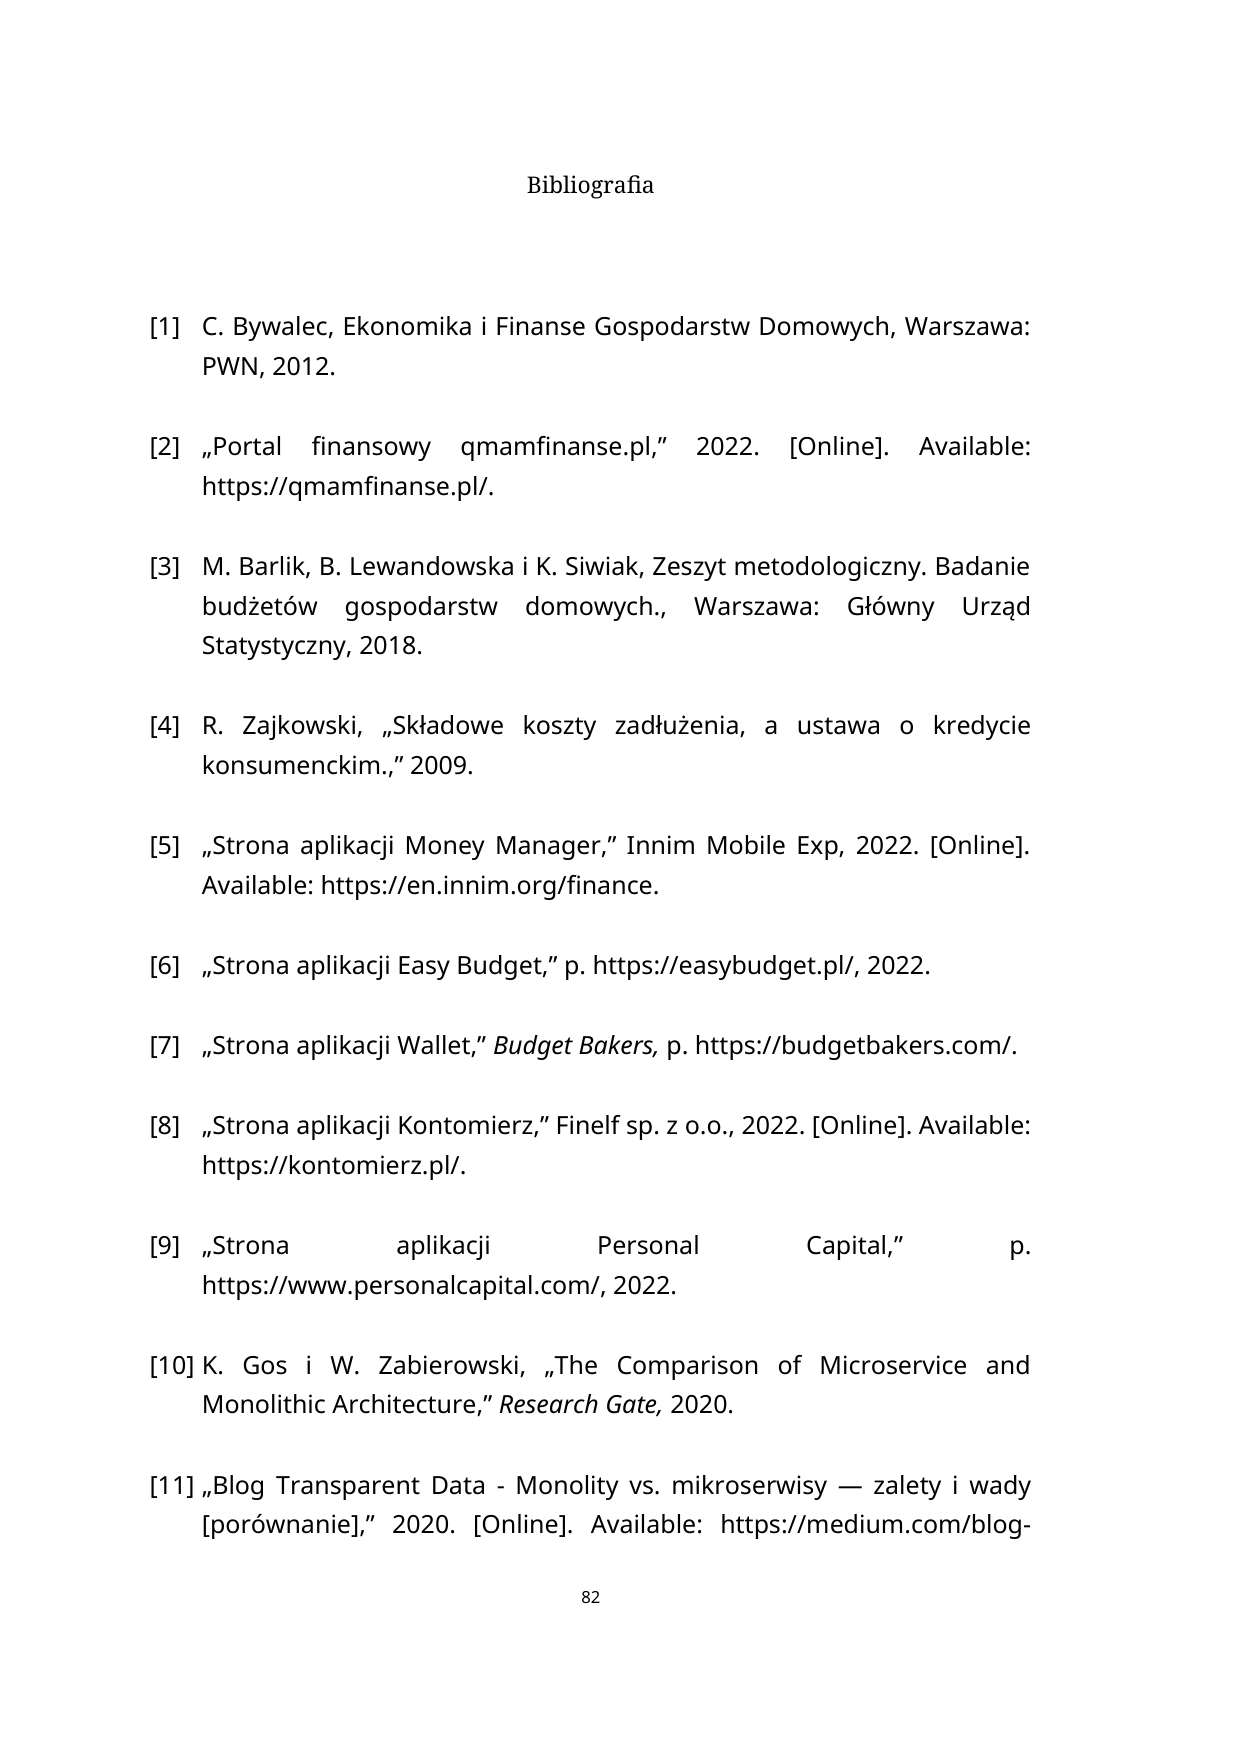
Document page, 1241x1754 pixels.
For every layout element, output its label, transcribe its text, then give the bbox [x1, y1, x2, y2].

text Bibliografia [148, 160, 1033, 200]
